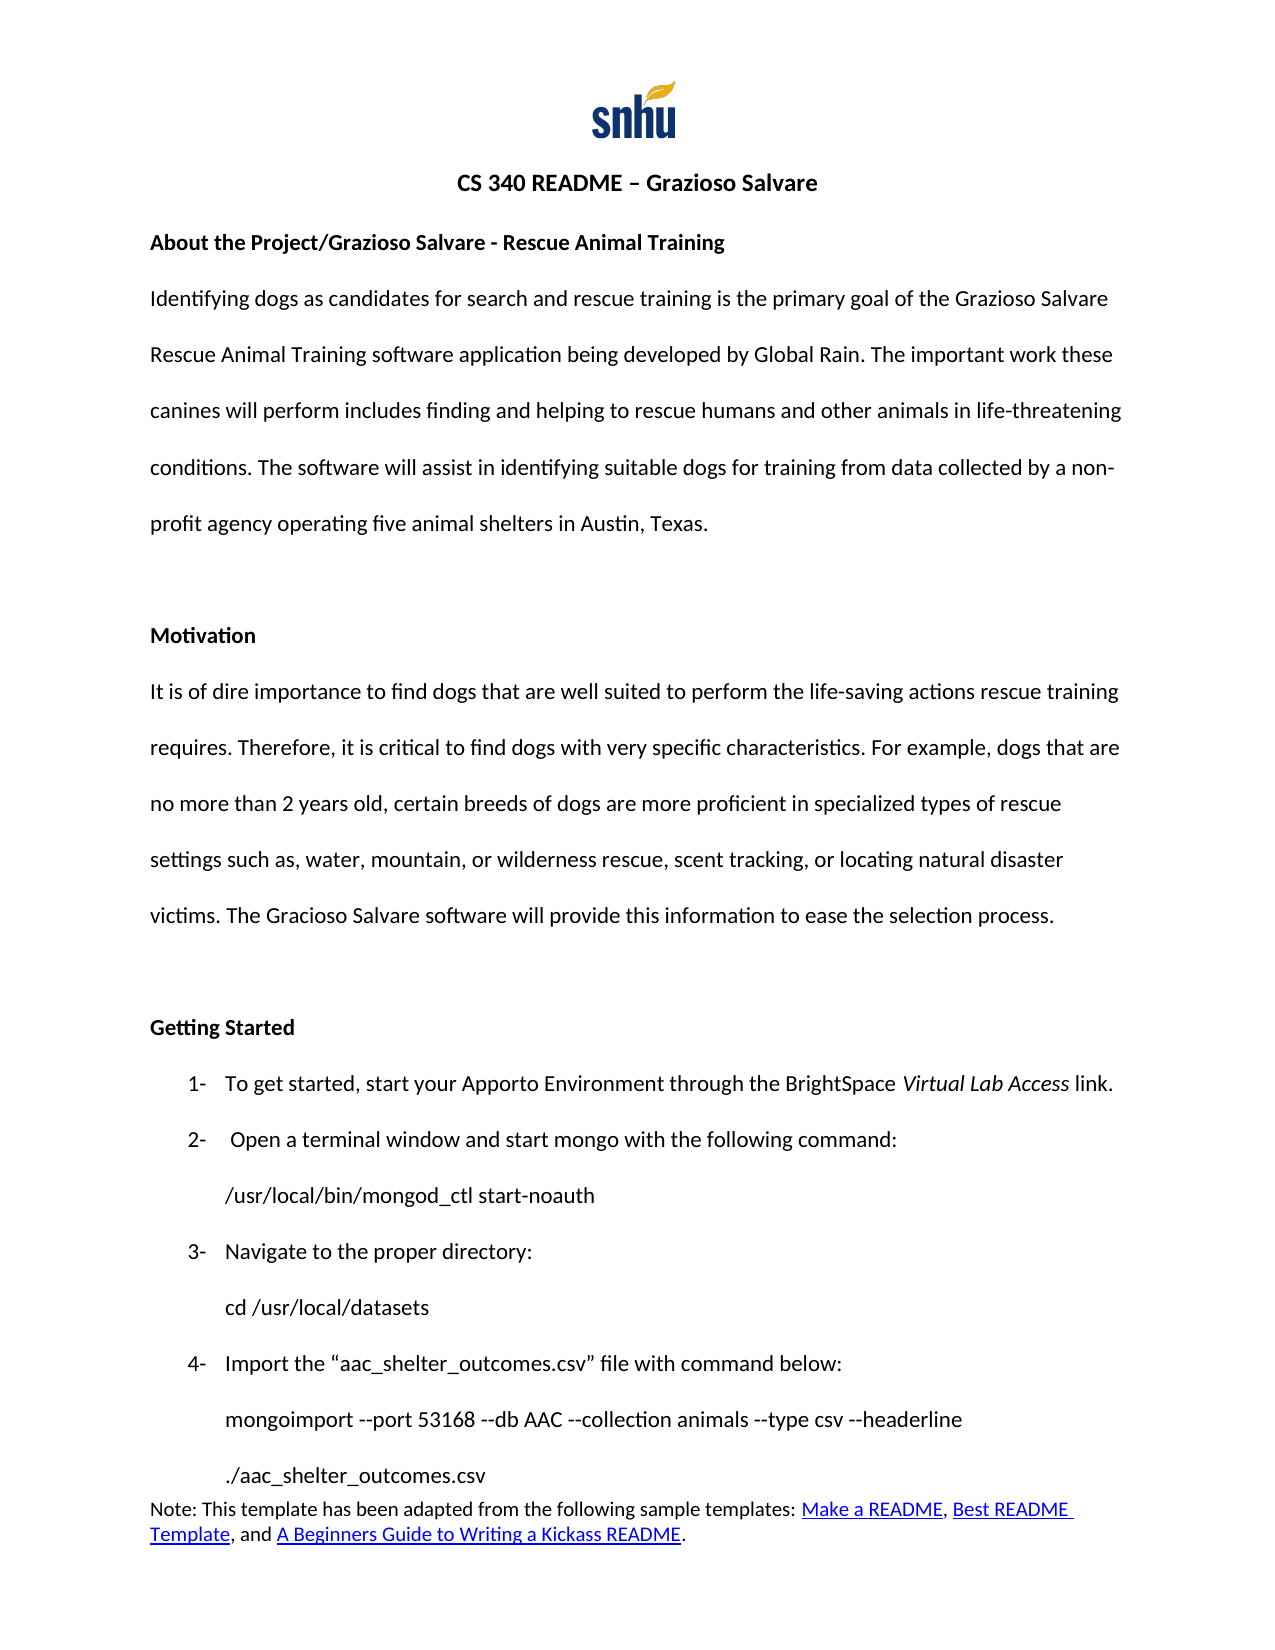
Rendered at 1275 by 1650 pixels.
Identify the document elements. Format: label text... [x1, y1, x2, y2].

list cd /usr/local/datasets [225, 1293, 1125, 1321]
list To get started, start your Apporto Environment through the BrightSpace Virtual Lab Access link. [187, 1069, 1125, 1097]
list Import the “aac_shelter_outcomes.csv” file with command below: [187, 1349, 1125, 1377]
subtitle Getting Started [150, 1013, 1125, 1041]
list mongoimport --port 53168 --db AAC --collection animals --type csv --headerline ./aac_shelter_outcomes.csv [225, 1405, 1125, 1489]
text Identifying dogs as candidates for search and rescue training is the primary goal of the Grazioso Salvare Rescue Animal Training software application being developed by Global Rain. The important work these canines will perform includes finding and helping to rescue humans and other animals in life-threatening conditions. The software will assist in identifying suitable dogs for training from data collected by a non-profit agency operating five animal shelters in Austin, Texas. [150, 284, 1125, 537]
text /usr/local/bin/mongod_ctl start-noauth [150, 1181, 1125, 1209]
list Open a terminal window and start mongo with the following command: [187, 1125, 1125, 1153]
list Navigate to the proper directory: [187, 1237, 1125, 1265]
subtitle CS 340 README – Grazioso Salvare [150, 167, 1125, 198]
text It is of dire importance to find dogs that are well suited to perform the life-saving actions rescue training requires. Therefore, it is critical to find dogs with very specific characteristics. For example, dogs that are no more than 2 years old, certain breeds of dogs are more proficient in specialized types of rescue settings such as, water, mountain, or wilderness rescue, scent tracking, or locating natural disaster victims. The Gracioso Salvare software will provide this information to ease the selection process. [150, 677, 1125, 929]
subtitle Motivation [150, 621, 1125, 649]
subtitle About the Project/Grazioso Salvare - Rescue Animal Training [150, 228, 1125, 256]
picture [573, 75, 702, 147]
